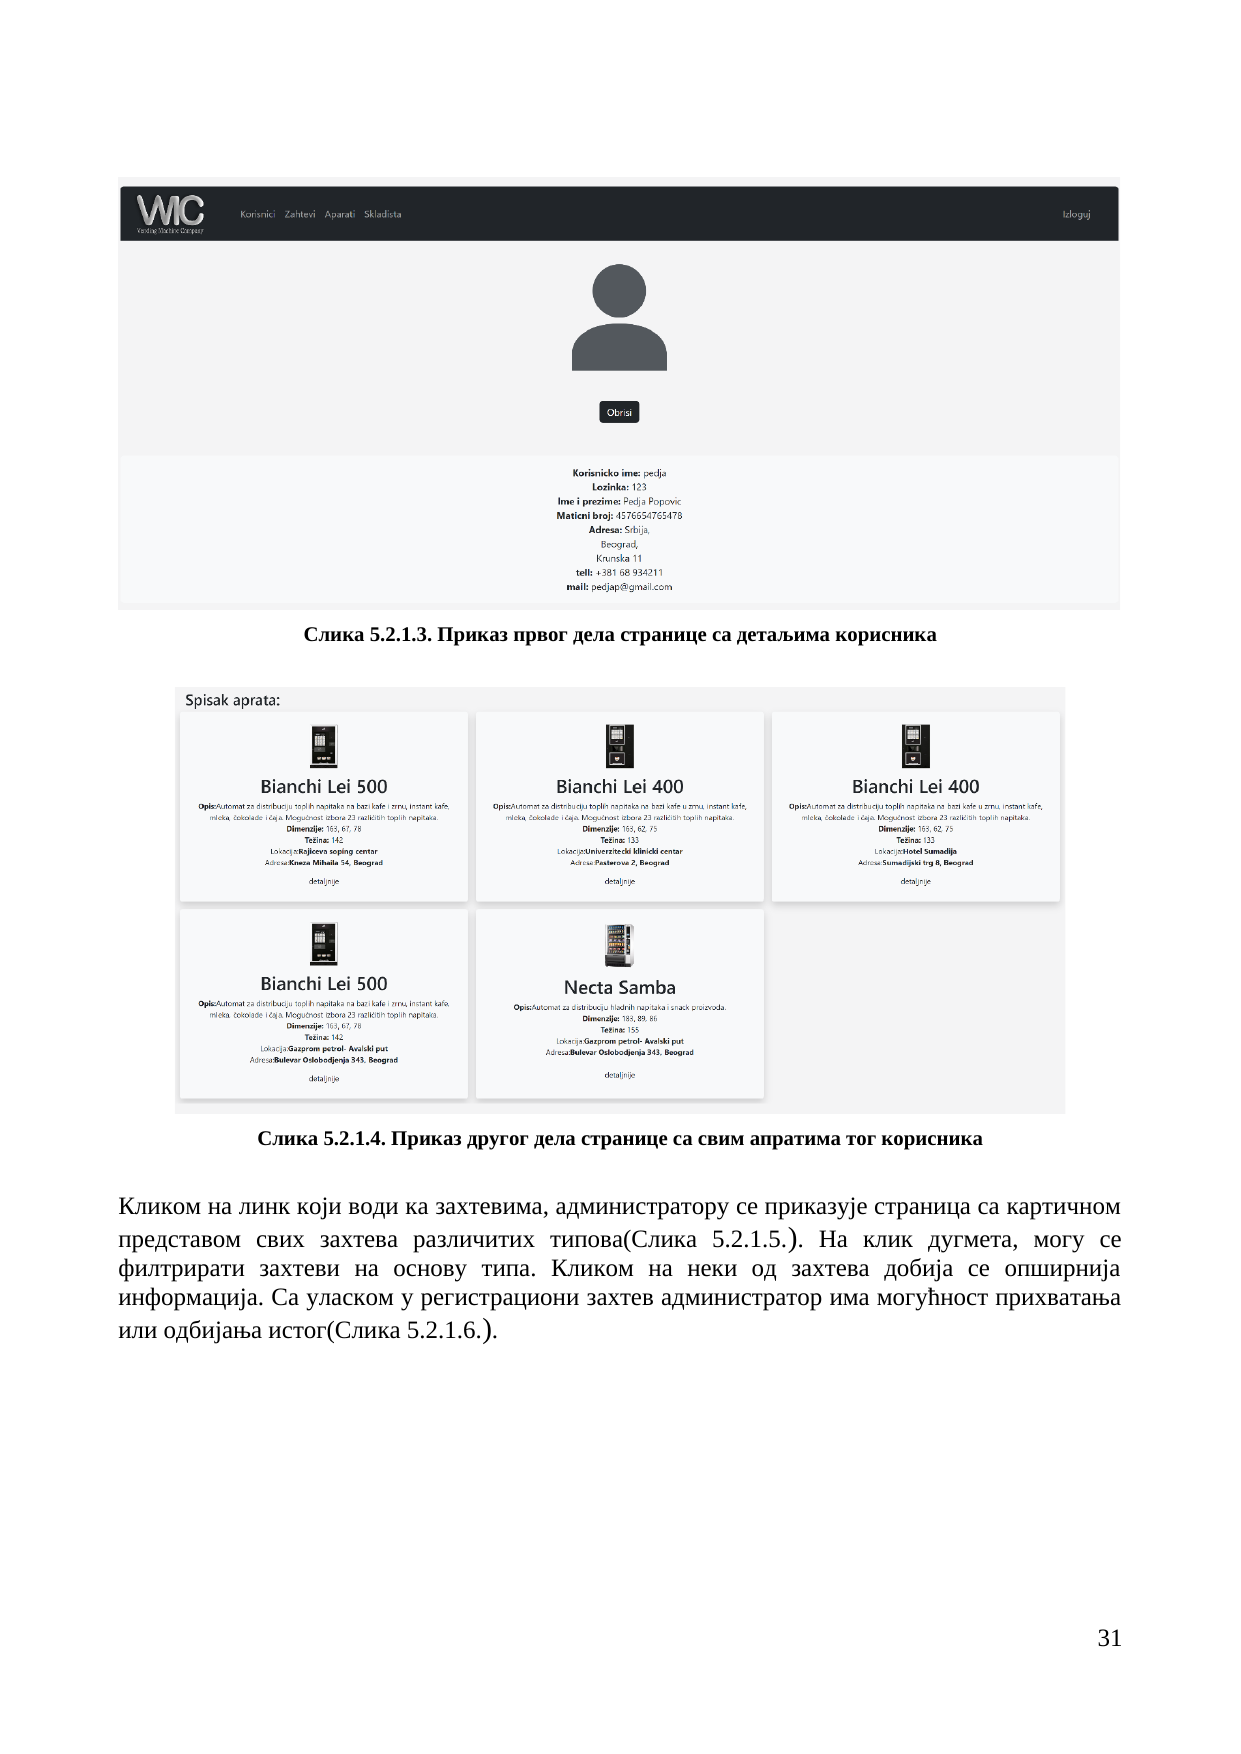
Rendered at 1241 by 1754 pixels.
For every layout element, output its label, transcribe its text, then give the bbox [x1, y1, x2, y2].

picture [118, 177, 1121, 610]
text Кликом на линк који води ка захтевима, администратору се приказује страница са картичном представом свих захтева различитих типова(Слика 5.2.1.5.). На клик дугмета, могу се филтрирати захтеви на основу типа. Кликом на неки од захтева добија се опширнија информација. Са уласком у регистрациони захтев администратор има могућност прихватања или одбијања истог(Слика 5.2.1.6.). [118, 1191, 1122, 1344]
text Слика 5.2.1.3. Приказ првог дела странице са детаљима корисника [118, 622, 1122, 646]
text Слика 5.2.1.4. Приказ другог дела странице са свим апратима тог корисника [118, 1126, 1122, 1150]
picture [174, 687, 1066, 1114]
